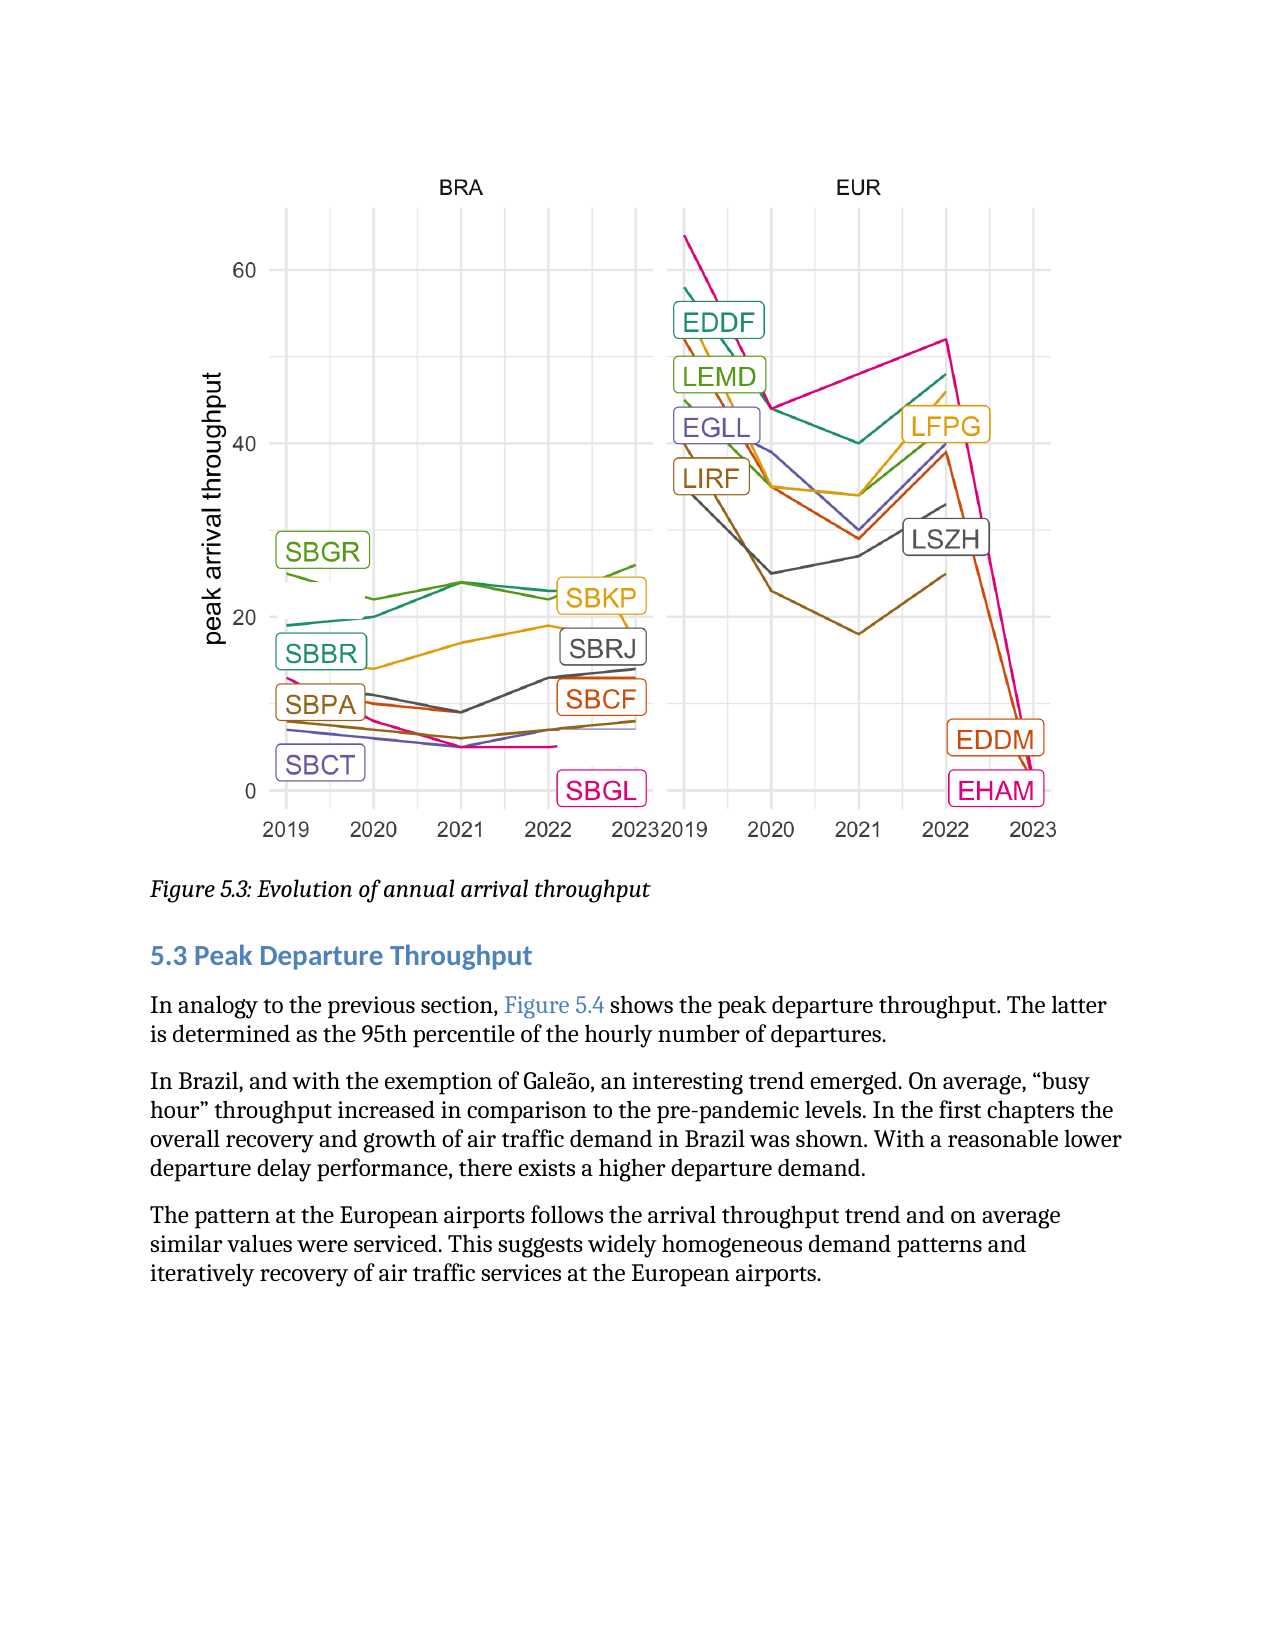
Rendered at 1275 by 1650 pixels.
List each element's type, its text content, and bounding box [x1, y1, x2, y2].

text In analogy to the previous section, Figure 5.4 shows the peak departure throughput. The latter is determined as the 95th percentile of the hourly number of departures. [150, 991, 1125, 1048]
text The pattern at the European airports follows the arrival throughput trend and on average similar values were serviced. This suggests widely homogeneous demand patterns and iteratively recovery of air traffic services at the European airports. [150, 1201, 1125, 1287]
picture [188, 153, 1064, 854]
subtitle 5.3 Peak Departure Throughput [150, 937, 1125, 972]
text In Brazil, and with the exemption of Galeão, an interesting trend emerged. On average, “busy hour” throughput increased in comparison to the pre-pandemic levels. In the first chapters the overall recovery and growth of air traffic demand in Brazil was shown. With a reasonable lower departure delay performance, there exists a higher departure demand. [150, 1067, 1125, 1182]
table_header Figure 5.3: Evolution of annual arrival throughput [139, 150, 1114, 916]
